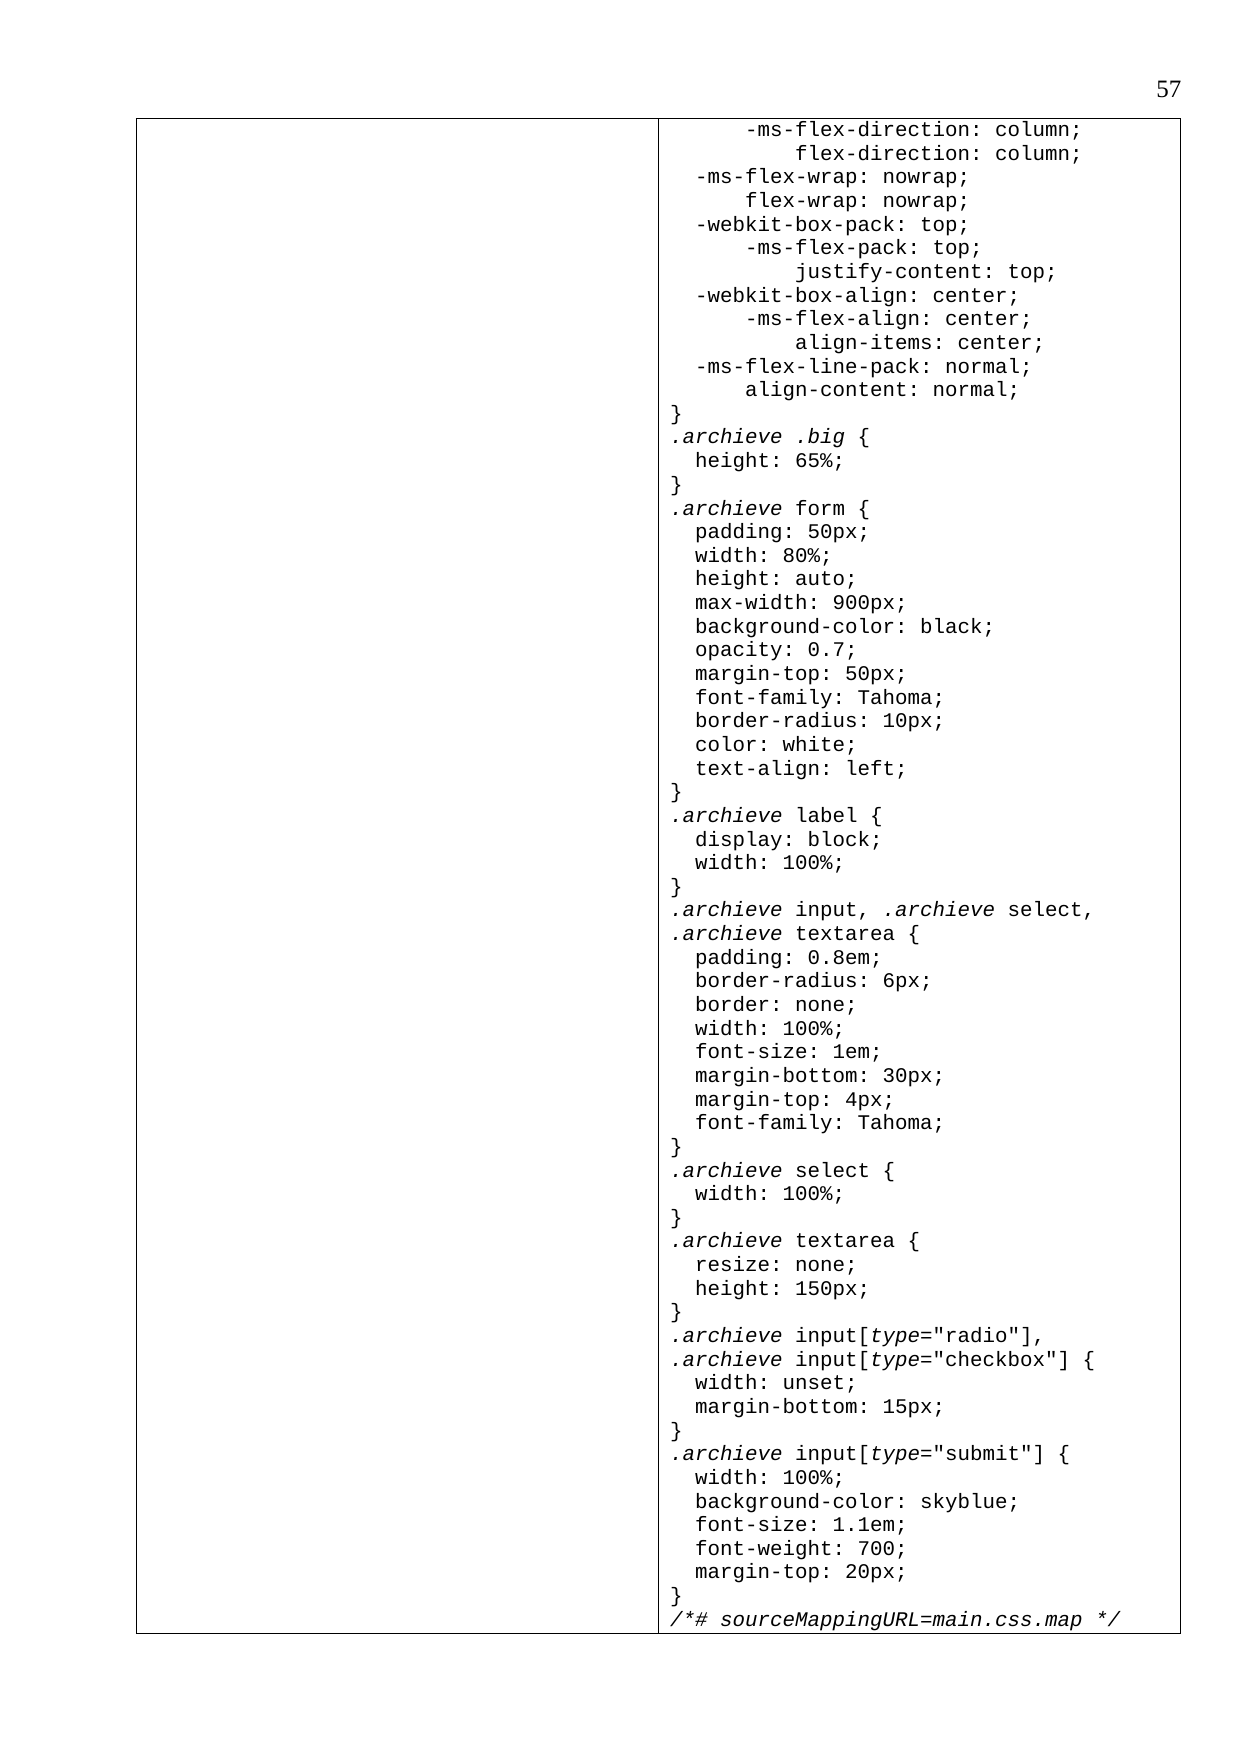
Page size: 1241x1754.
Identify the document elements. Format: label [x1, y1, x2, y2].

table_header [659, 119, 1180, 1632]
table_header [137, 119, 658, 1632]
